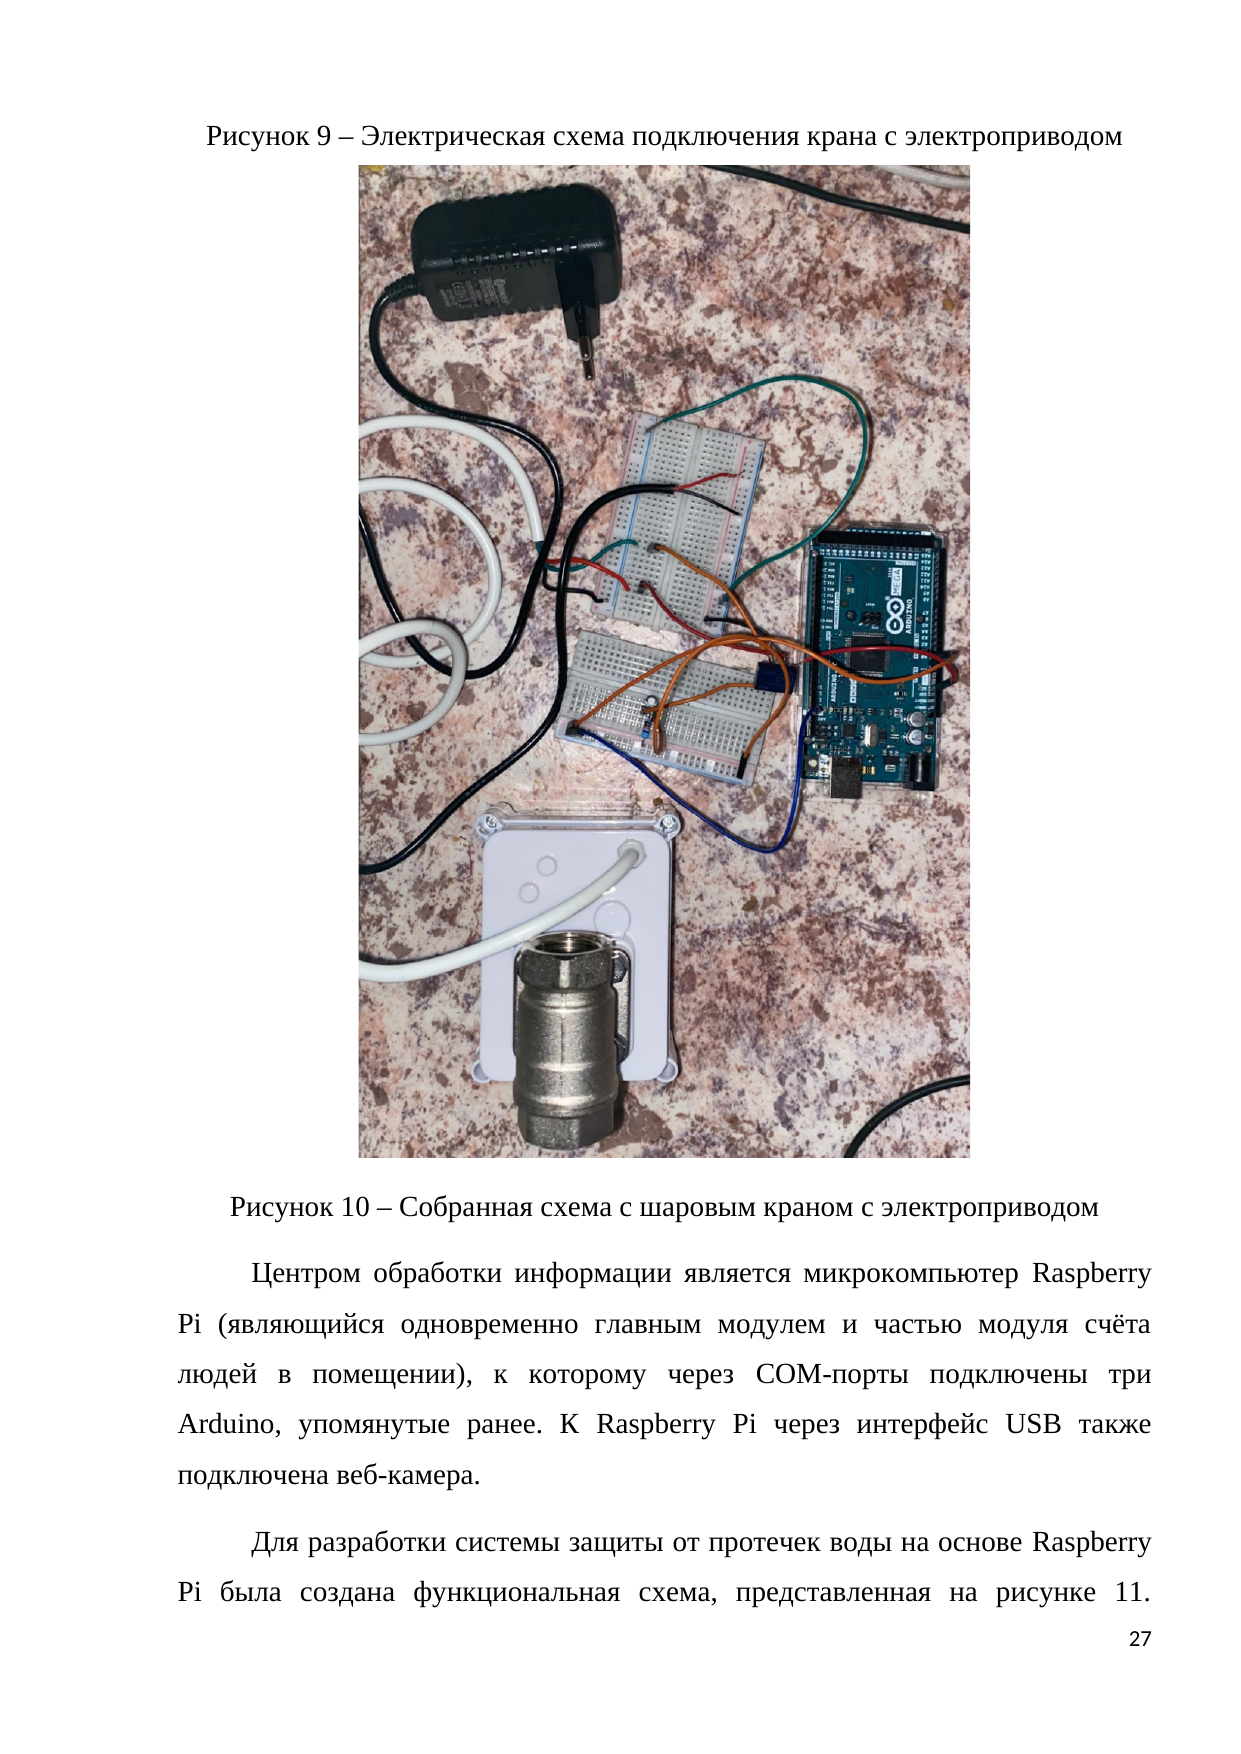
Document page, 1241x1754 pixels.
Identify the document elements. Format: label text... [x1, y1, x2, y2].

picture [358, 165, 971, 1158]
text Рисунок 10 – Собранная схема с шаровым краном с электроприводом [177, 1189, 1152, 1222]
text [177, 1524, 1152, 1608]
text Центром обработки информации является микрокомпьютер Raspberry Pi (являющийся одновременно главным модулем и частью модуля счёта людей в помещении), к которому через COM-порты подключены три Arduino, упомянутые ранее. К Raspberry Pi через интерфейс USB также подключена веб-камера. [177, 1256, 1152, 1490]
